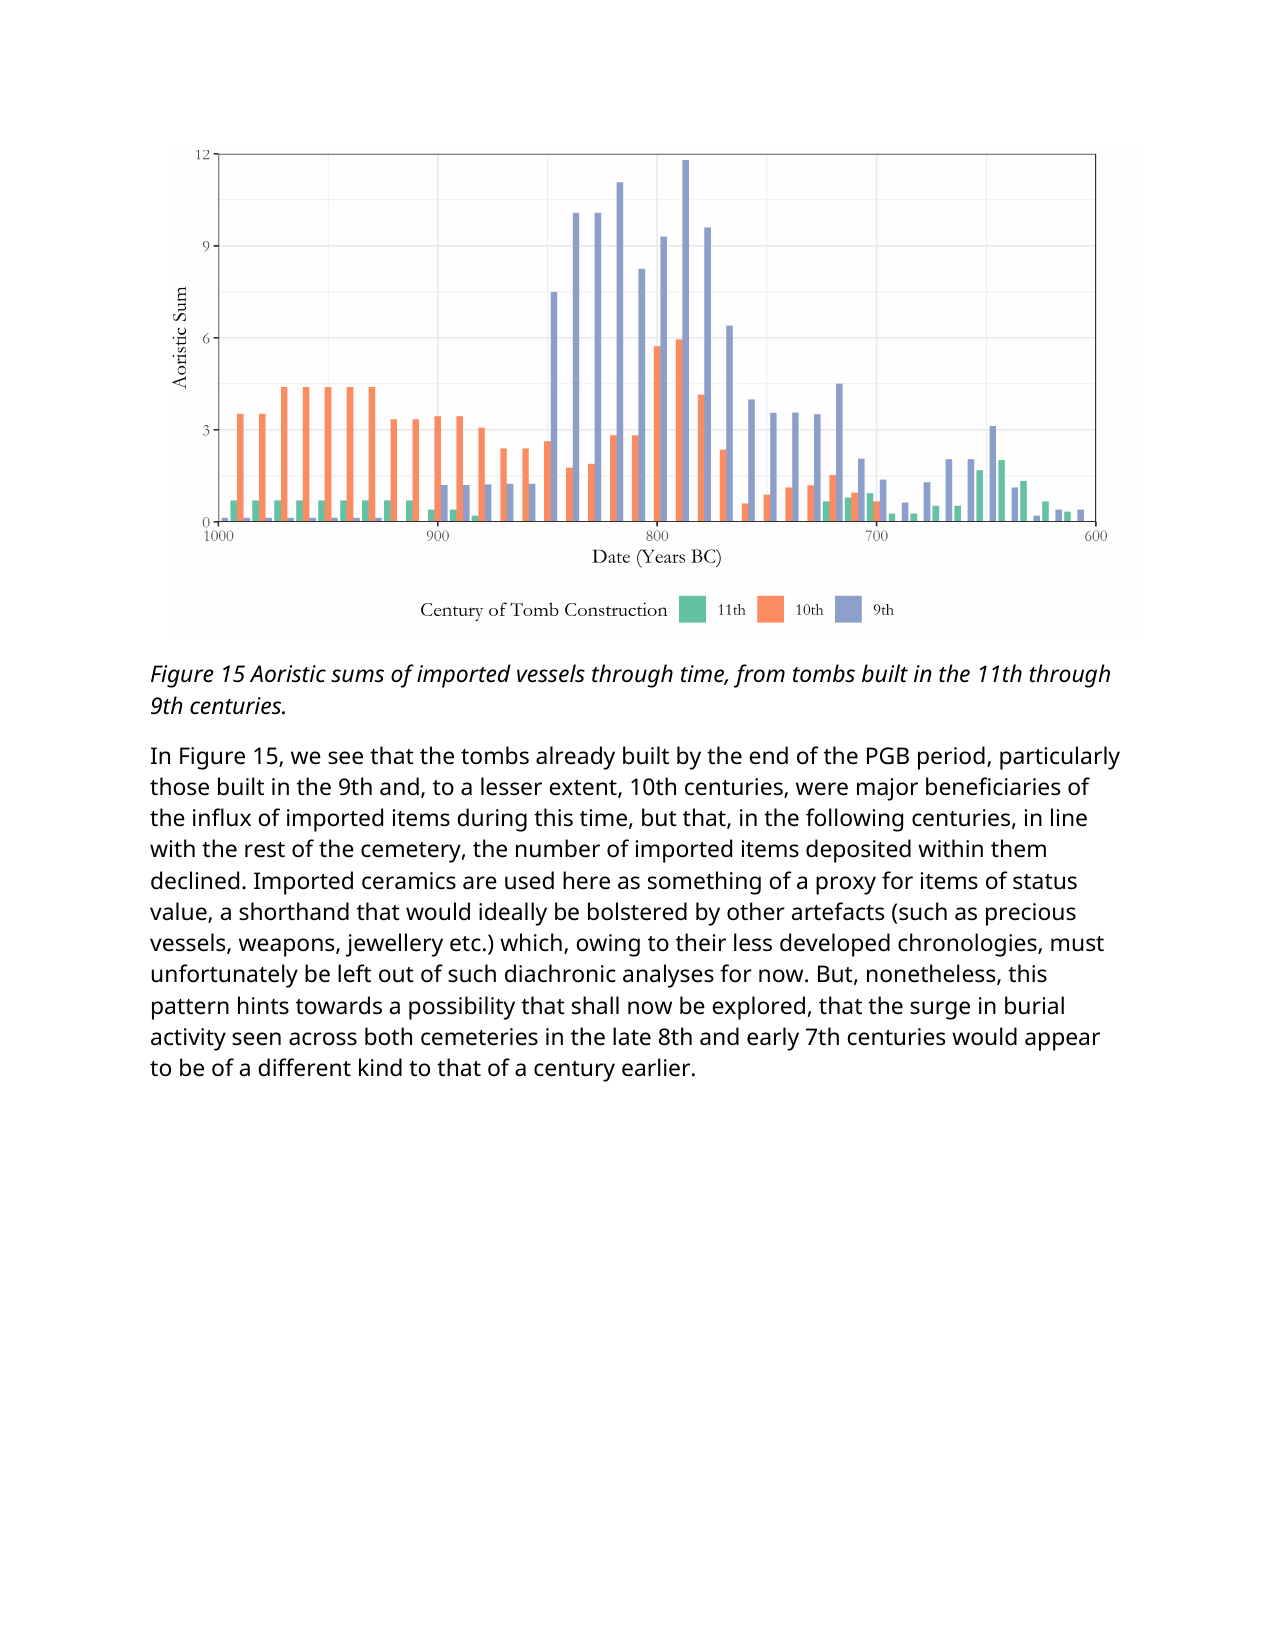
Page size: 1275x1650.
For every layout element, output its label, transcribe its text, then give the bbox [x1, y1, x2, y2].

text In Figure 15, we see that the tombs already built by the end of the PGB period, particularly those built in the 9th and, to a lesser extent, 10th centuries, were major beneficiaries of the influx of imported items during this time, but that, in the following centuries, in line with the rest of the cemetery, the number of imported items deposited within them declined. Imported ceramics are used here as something of a proxy for items of status value, a shorthand that would ideally be bolstered by other artefacts (such as precious vessels, weapons, jewellery etc.) which, owing to their less developed chronologies, must unfortunately be left out of such diachronic analyses for now. But, nonetheless, this pattern hints towards a possibility that shall now be explored, that the surge in burial activity seen across both cemeteries in the late 8th and early 7th centuries would appear to be of a different kind to that of a century earlier. [150, 739, 1125, 1083]
picture [168, 150, 1144, 638]
text Figure 15 Aoristic sums of imported vessels through time, from tombs built in the 11th through 9th centuries. [150, 658, 1125, 721]
